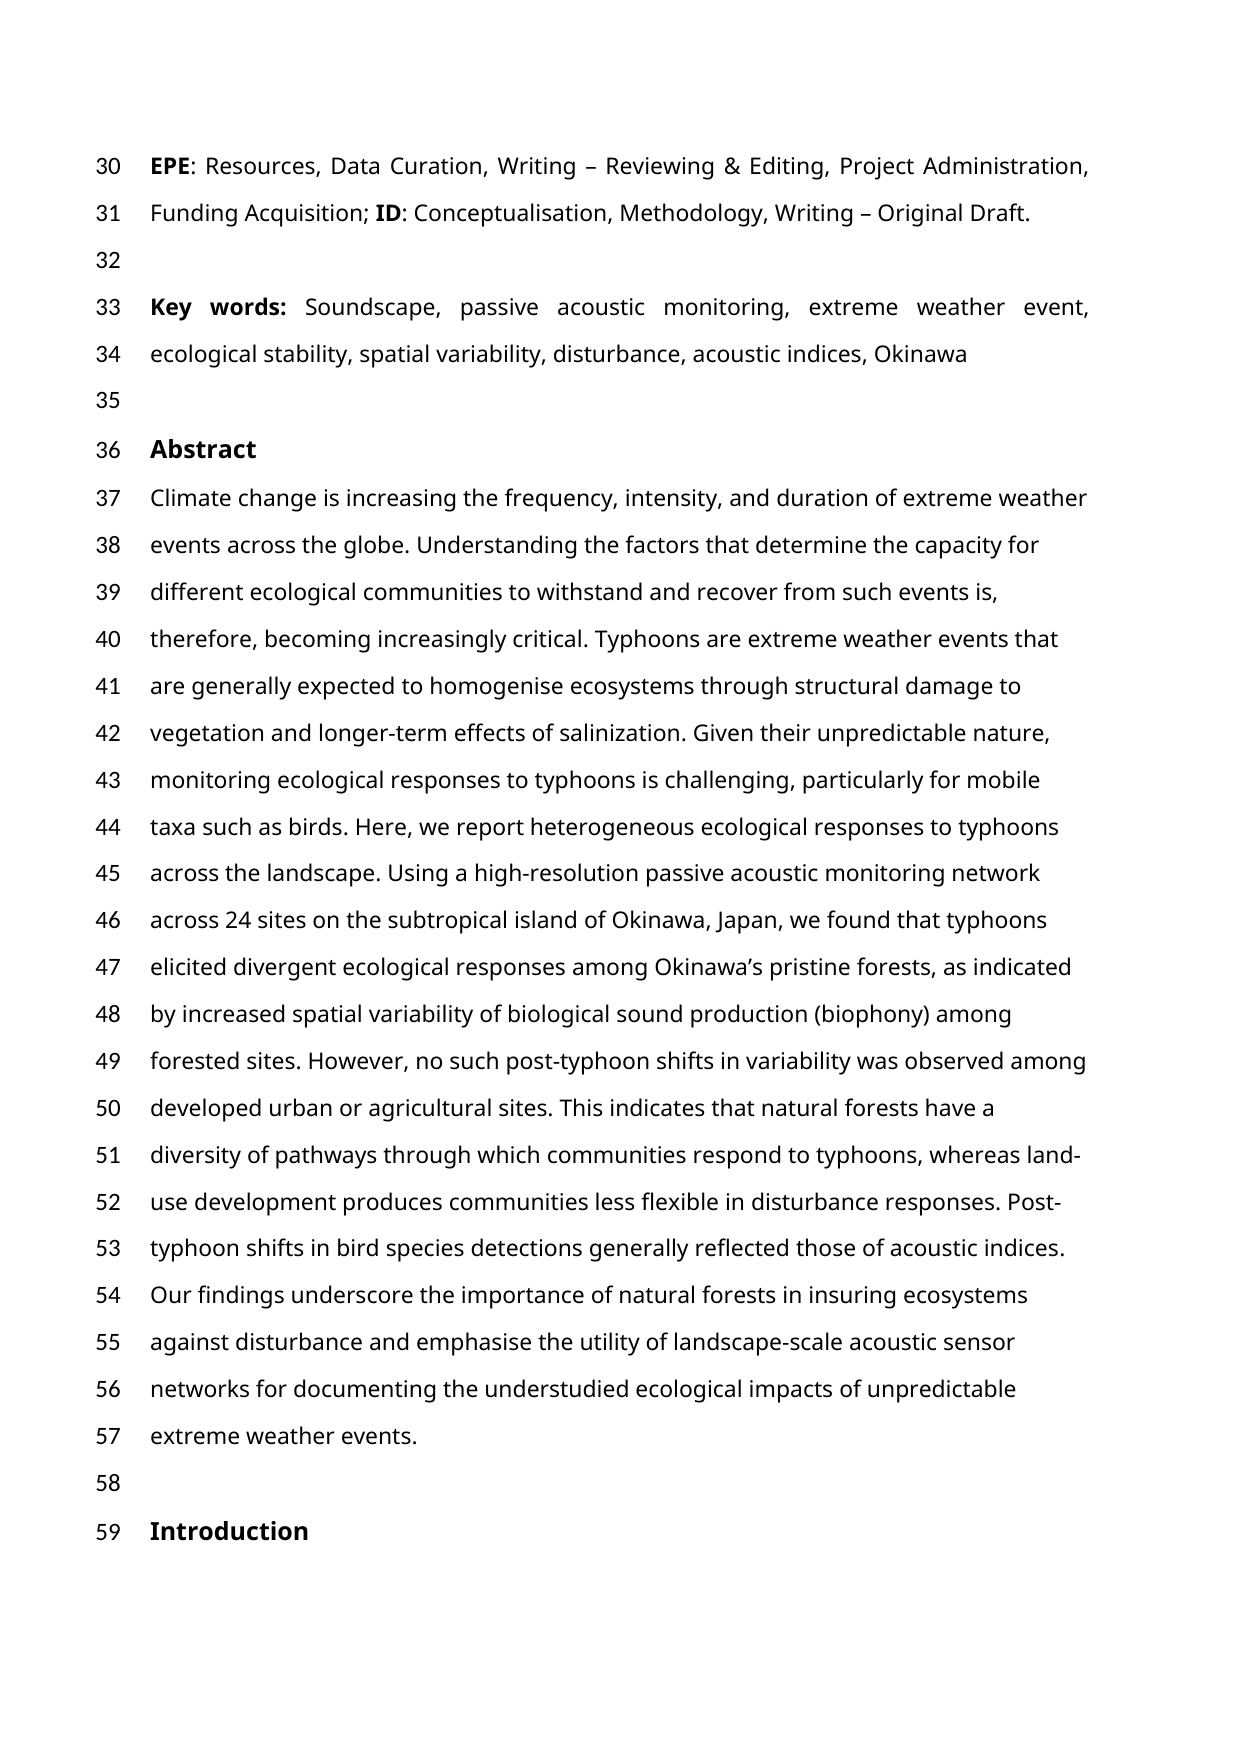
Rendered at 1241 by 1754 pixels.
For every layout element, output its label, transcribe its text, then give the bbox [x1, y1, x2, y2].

text Abstract [150, 431, 1090, 465]
text Key words: Soundscape, passive acoustic monitoring, extreme weather event, ecological stability, spatial variability, disturbance, acoustic indices, Okinawa [150, 291, 1090, 369]
text Introduction [150, 1513, 1090, 1548]
text Climate change is increasing the frequency, intensity, and duration of extreme weather events across the globe. Understanding the factors that determine the capacity for different ecological communities to withstand and recover from such events is, therefore, becoming increasingly critical. Typhoons are extreme weather events that are generally expected to homogenise ecosystems through structural damage to vegetation and longer-term effects of salinization. Given their unpredictable nature, monitoring ecological responses to typhoons is challenging, particularly for mobile taxa such as birds. Here, we report heterogeneous ecological responses to typhoons across the landscape. Using a high-resolution passive acoustic monitoring network across 24 sites on the subtropical island of Okinawa, Japan, we found that typhoons elicited divergent ecological responses among Okinawa’s pristine forests, as indicated by increased spatial variability of biological sound production (biophony) among forested sites. However, no such post-typhoon shifts in variability was observed among developed urban or agricultural sites. This indicates that natural forests have a diversity of pathways through which communities respond to typhoons, whereas land-use development produces communities less flexible in disturbance responses. Post-typhoon shifts in bird species detections generally reflected those of acoustic indices. Our findings underscore the importance of natural forests in insuring ecosystems against disturbance and emphasise the utility of landscape-scale acoustic sensor networks for documenting the understudied ecological impacts of unpredictable extreme weather events. [150, 482, 1090, 1451]
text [150, 150, 1090, 228]
